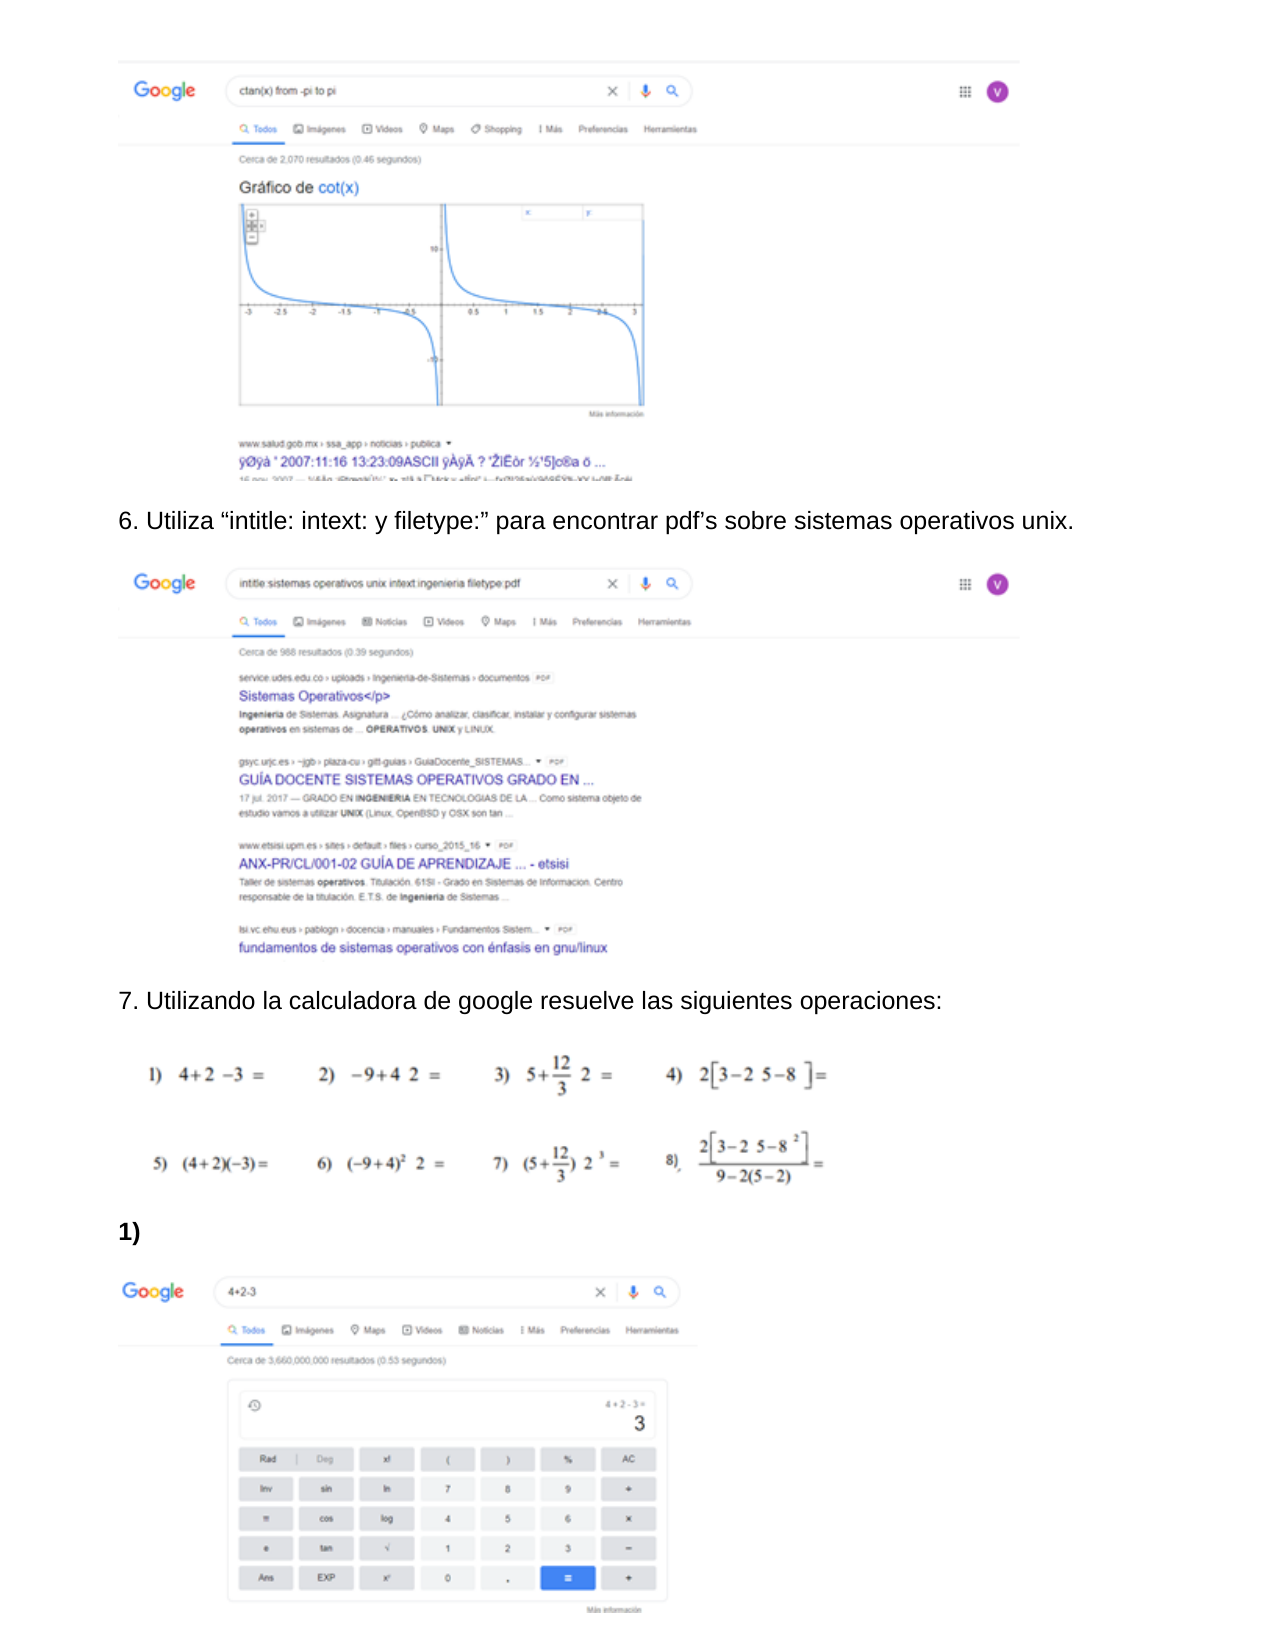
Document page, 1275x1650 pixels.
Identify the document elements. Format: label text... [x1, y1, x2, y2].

text 6. Utiliza “intitle: intext: y filetype:” para encontrar pdf’s sobre sistemas operativos unix. [118, 506, 1205, 535]
picture [118, 1270, 698, 1613]
text 7. Utilizando la calculadora de google resuelve las siguientes operaciones: [118, 986, 1205, 1015]
picture [118, 559, 1020, 962]
picture [118, 59, 1020, 481]
picture [118, 1040, 834, 1192]
text 1) [118, 1217, 1205, 1245]
